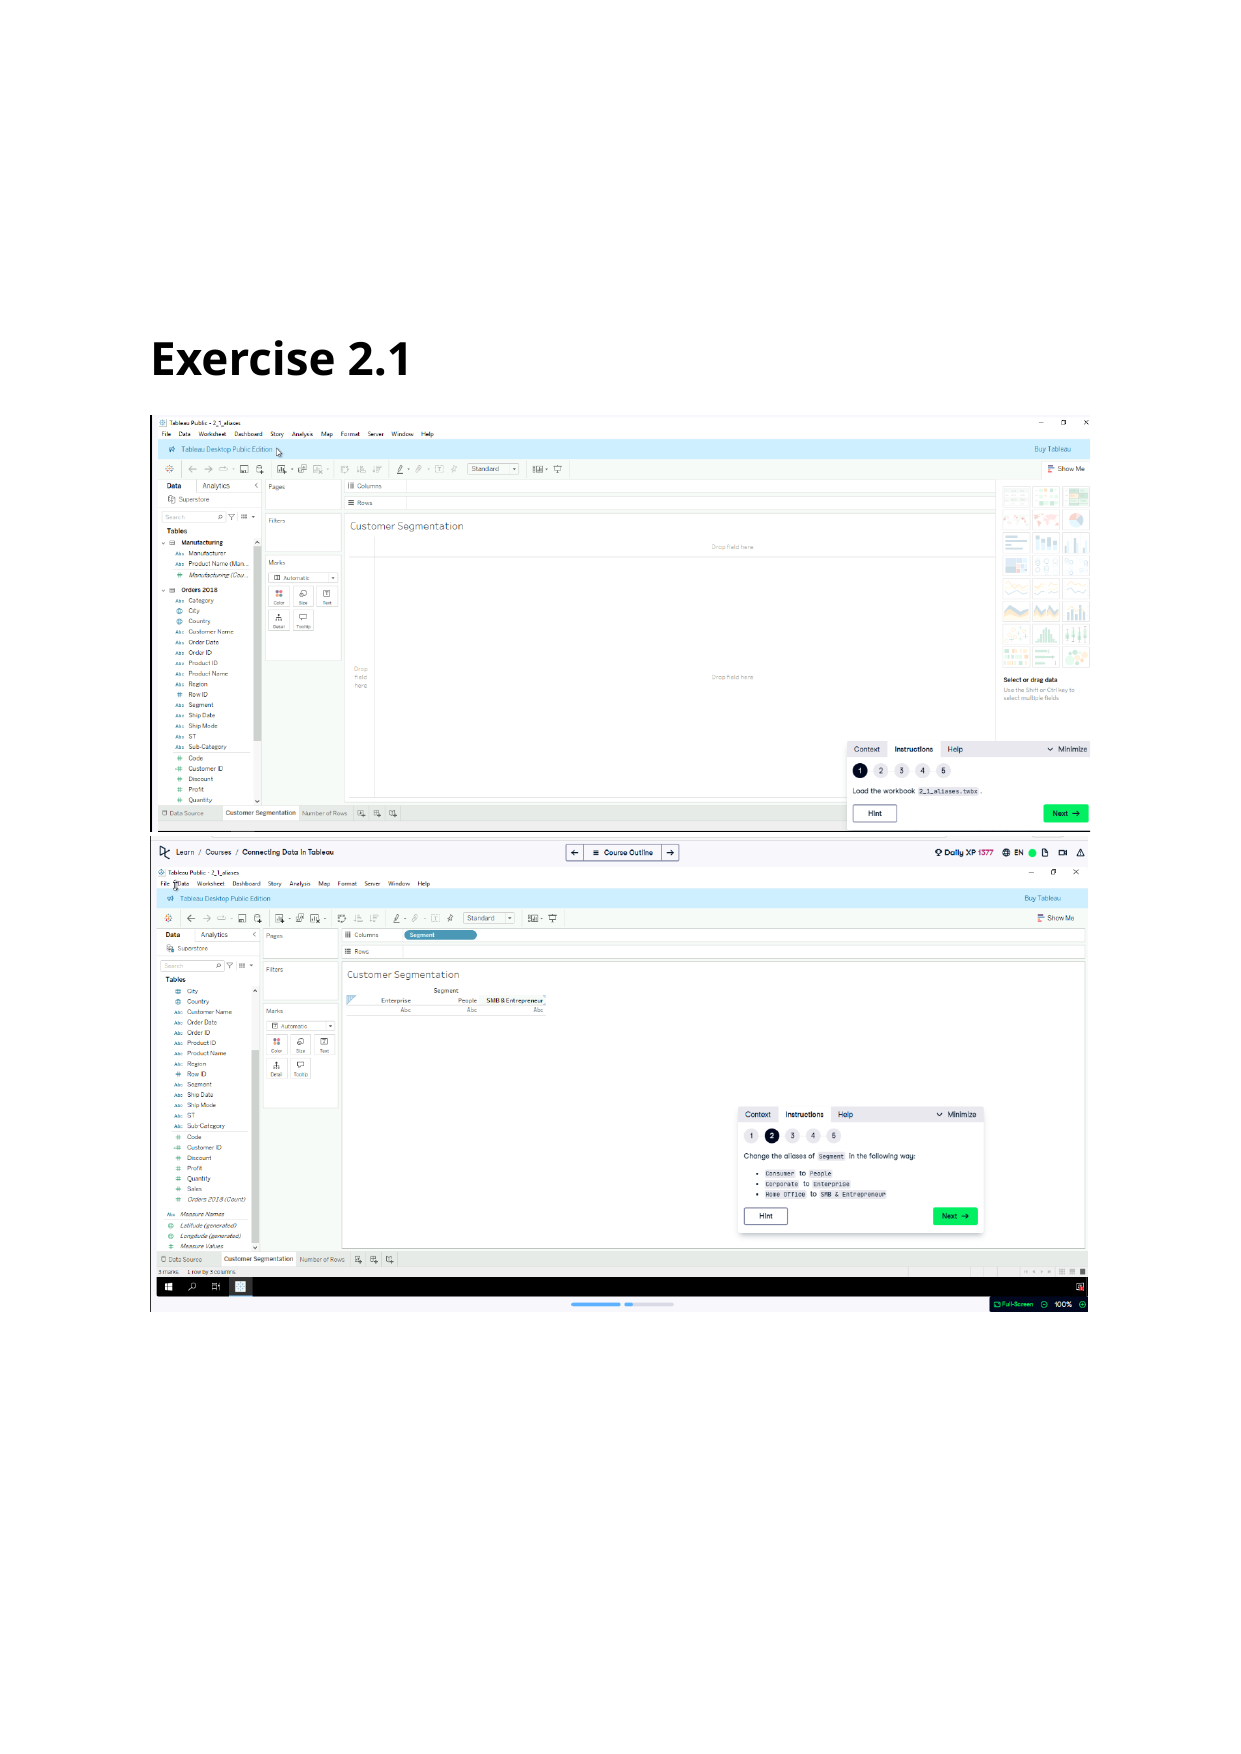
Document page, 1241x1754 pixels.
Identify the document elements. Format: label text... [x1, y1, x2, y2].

picture [150, 836, 1088, 1312]
picture [150, 415, 1091, 832]
text Exercise 2.1 [150, 327, 1090, 389]
